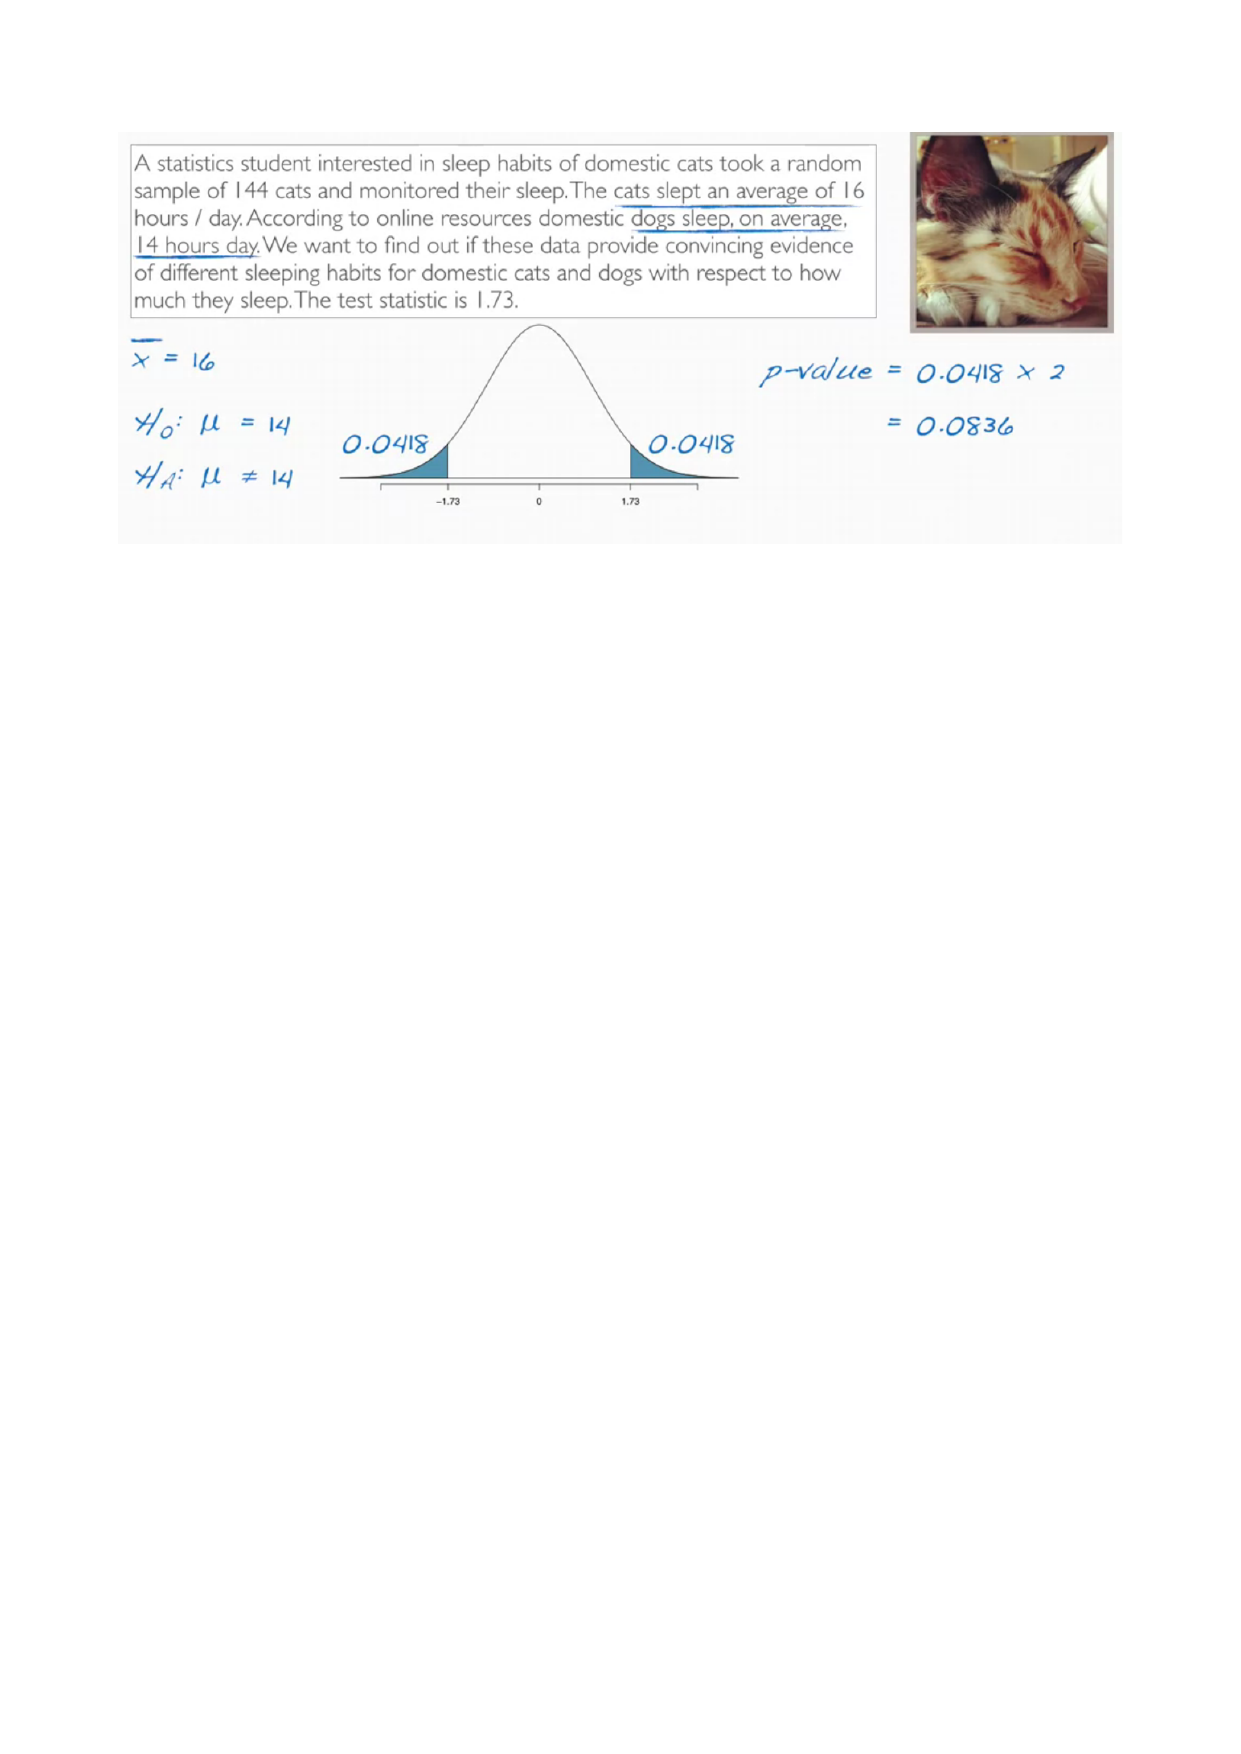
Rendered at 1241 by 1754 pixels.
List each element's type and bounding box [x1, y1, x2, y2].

picture [118, 132, 1123, 544]
